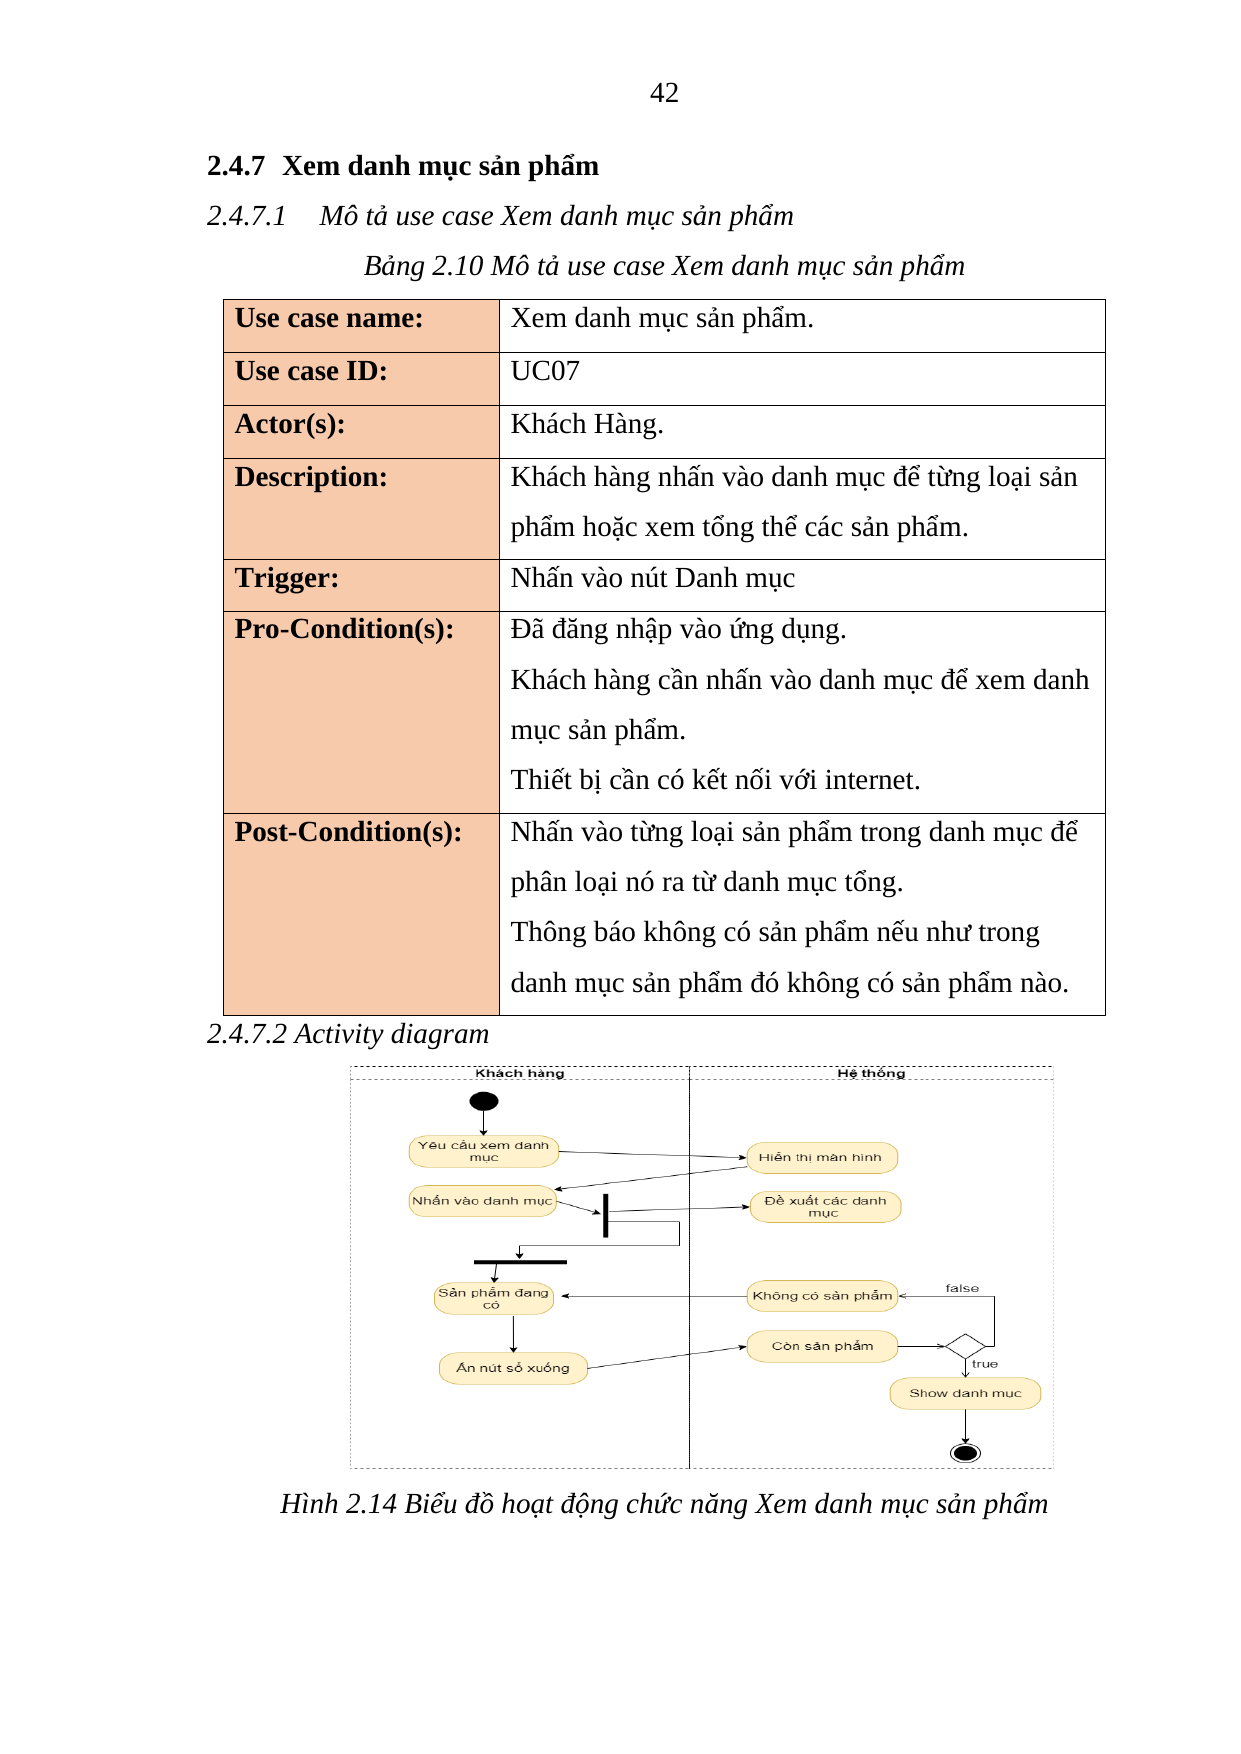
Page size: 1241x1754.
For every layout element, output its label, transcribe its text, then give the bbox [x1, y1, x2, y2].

table_cell Pro-Condition(s): [224, 612, 499, 813]
table_cell Use case ID: [224, 353, 499, 405]
text Hình 2.14 Biểu đồ hoạt động chức năng Xem danh mục sản phẩm [207, 1486, 1122, 1519]
table_cell Post-Condition(s): [224, 814, 499, 1015]
picture [350, 1066, 1054, 1469]
table_cell Description: [224, 459, 499, 559]
table_header Xem danh mục sản phẩm. [500, 300, 1105, 352]
table_cell Nhấn vào nút Danh mục [500, 560, 1105, 611]
table_cell Khách Hàng. [500, 406, 1105, 458]
subtitle Xem danh mục sản phẩm [207, 148, 1122, 181]
table_cell Actor(s): [224, 406, 499, 458]
table_header Use case name: [224, 300, 499, 352]
subtitle 2.4.7.2 Activity diagram [207, 1016, 1122, 1049]
table_cell Khách hàng nhấn vào danh mục để từng loại sản phẩm hoặc xem tổng thể các sản phẩm. [500, 459, 1105, 559]
table_cell Nhấn vào từng loại sản phẩm trong danh mục để phân loại nó ra từ danh mục tổng. Thông báo không có sản phẩm nếu như trong danh mục sản phẩm đó không có sản phẩm nào. [500, 814, 1105, 1015]
subtitle Mô tả use case Xem danh mục sản phẩm [207, 198, 1122, 232]
table_cell Trigger: [224, 560, 499, 611]
text Bảng 2.10 Mô tả use case Xem danh mục sản phẩm [207, 248, 1122, 282]
table_cell Đã đăng nhập vào ứng dụng. Khách hàng cần nhấn vào danh mục để xem danh mục sản phẩm. Thiết bị cần có kết nối với internet. [500, 612, 1105, 813]
table_cell UC07 [500, 353, 1105, 405]
